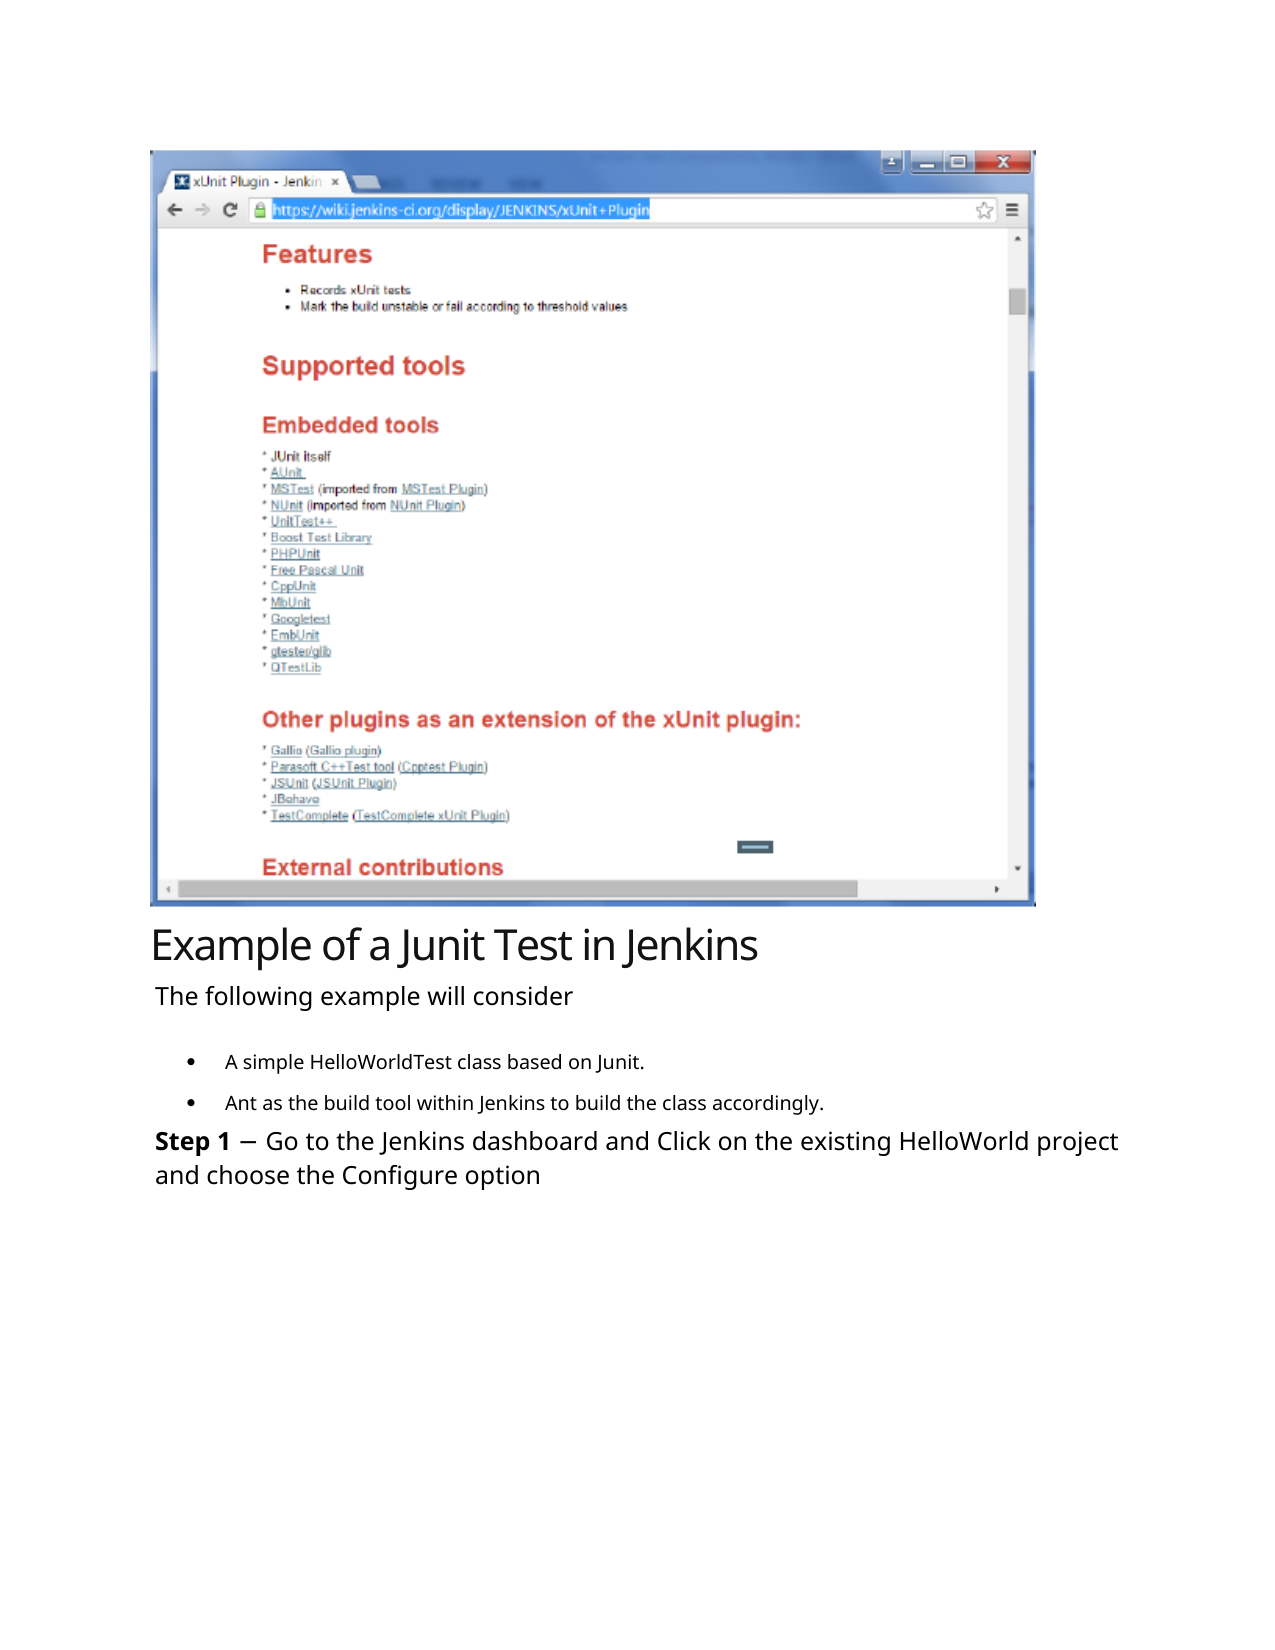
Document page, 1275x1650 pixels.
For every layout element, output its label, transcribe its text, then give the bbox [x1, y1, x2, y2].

text Step 1 − Go to the Jenkins dashboard and Click on the existing HelloWorld project and choose the Configure option [155, 1123, 1120, 1192]
text The following example will consider [155, 978, 1120, 1012]
picture [150, 150, 1036, 910]
list Ant as the build tool within Jenkins to build the class accordingly. [187, 1082, 1125, 1116]
list A simple HelloWorldTest class based on Junit. [187, 1041, 1125, 1075]
text Example of a Junit Test in Jenkins [150, 915, 1120, 973]
